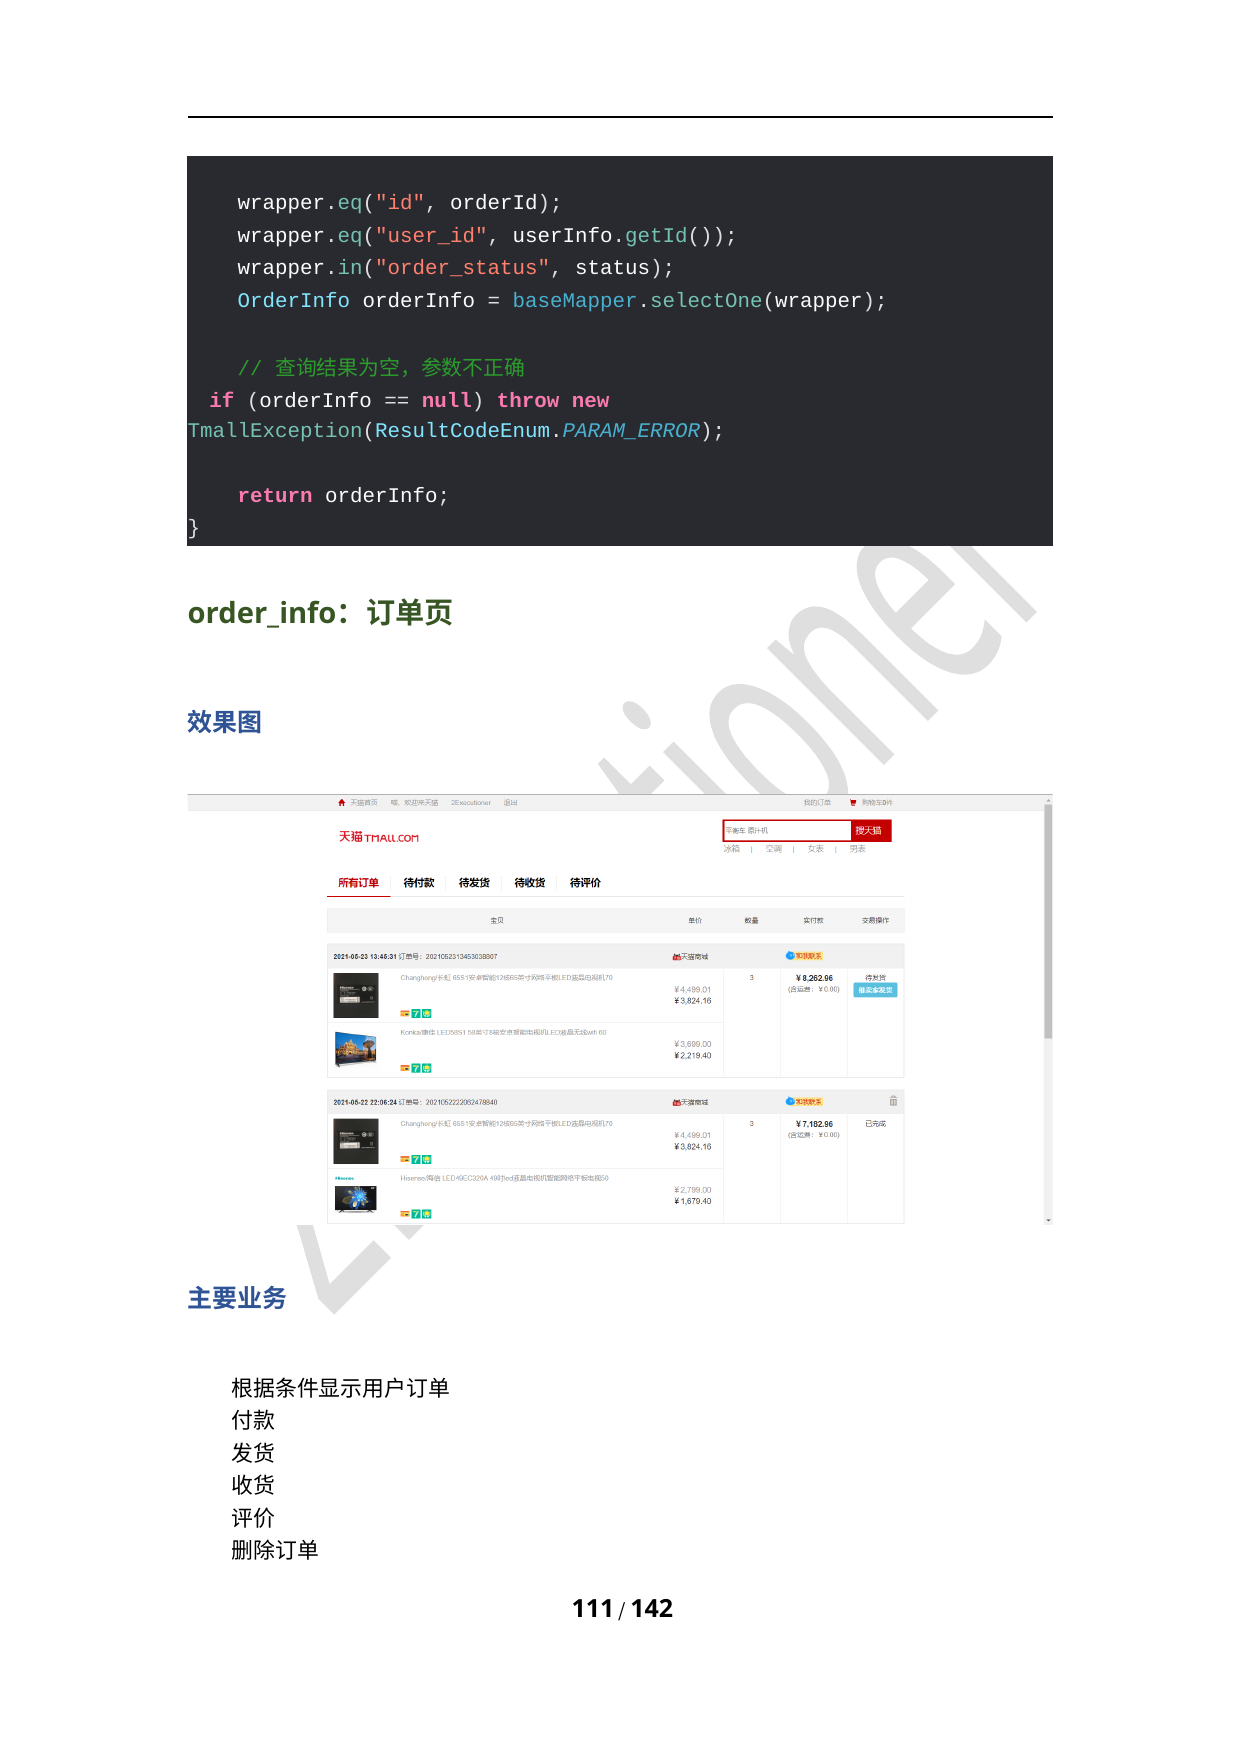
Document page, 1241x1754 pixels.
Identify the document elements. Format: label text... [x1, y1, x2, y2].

text 付款 [187, 1403, 1053, 1435]
picture [187, 794, 1053, 1225]
text 根据条件显示用户订单 [187, 1370, 1053, 1403]
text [187, 156, 1053, 546]
text 删除订单 [187, 1533, 1053, 1565]
text 主要业务 [187, 1264, 1053, 1329]
text order_info：订单页 [187, 578, 1053, 643]
text 评价 [187, 1500, 1053, 1533]
text 收货 [187, 1468, 1053, 1500]
text 发货 [231, 1435, 1053, 1468]
text 效果图 [187, 688, 1053, 753]
